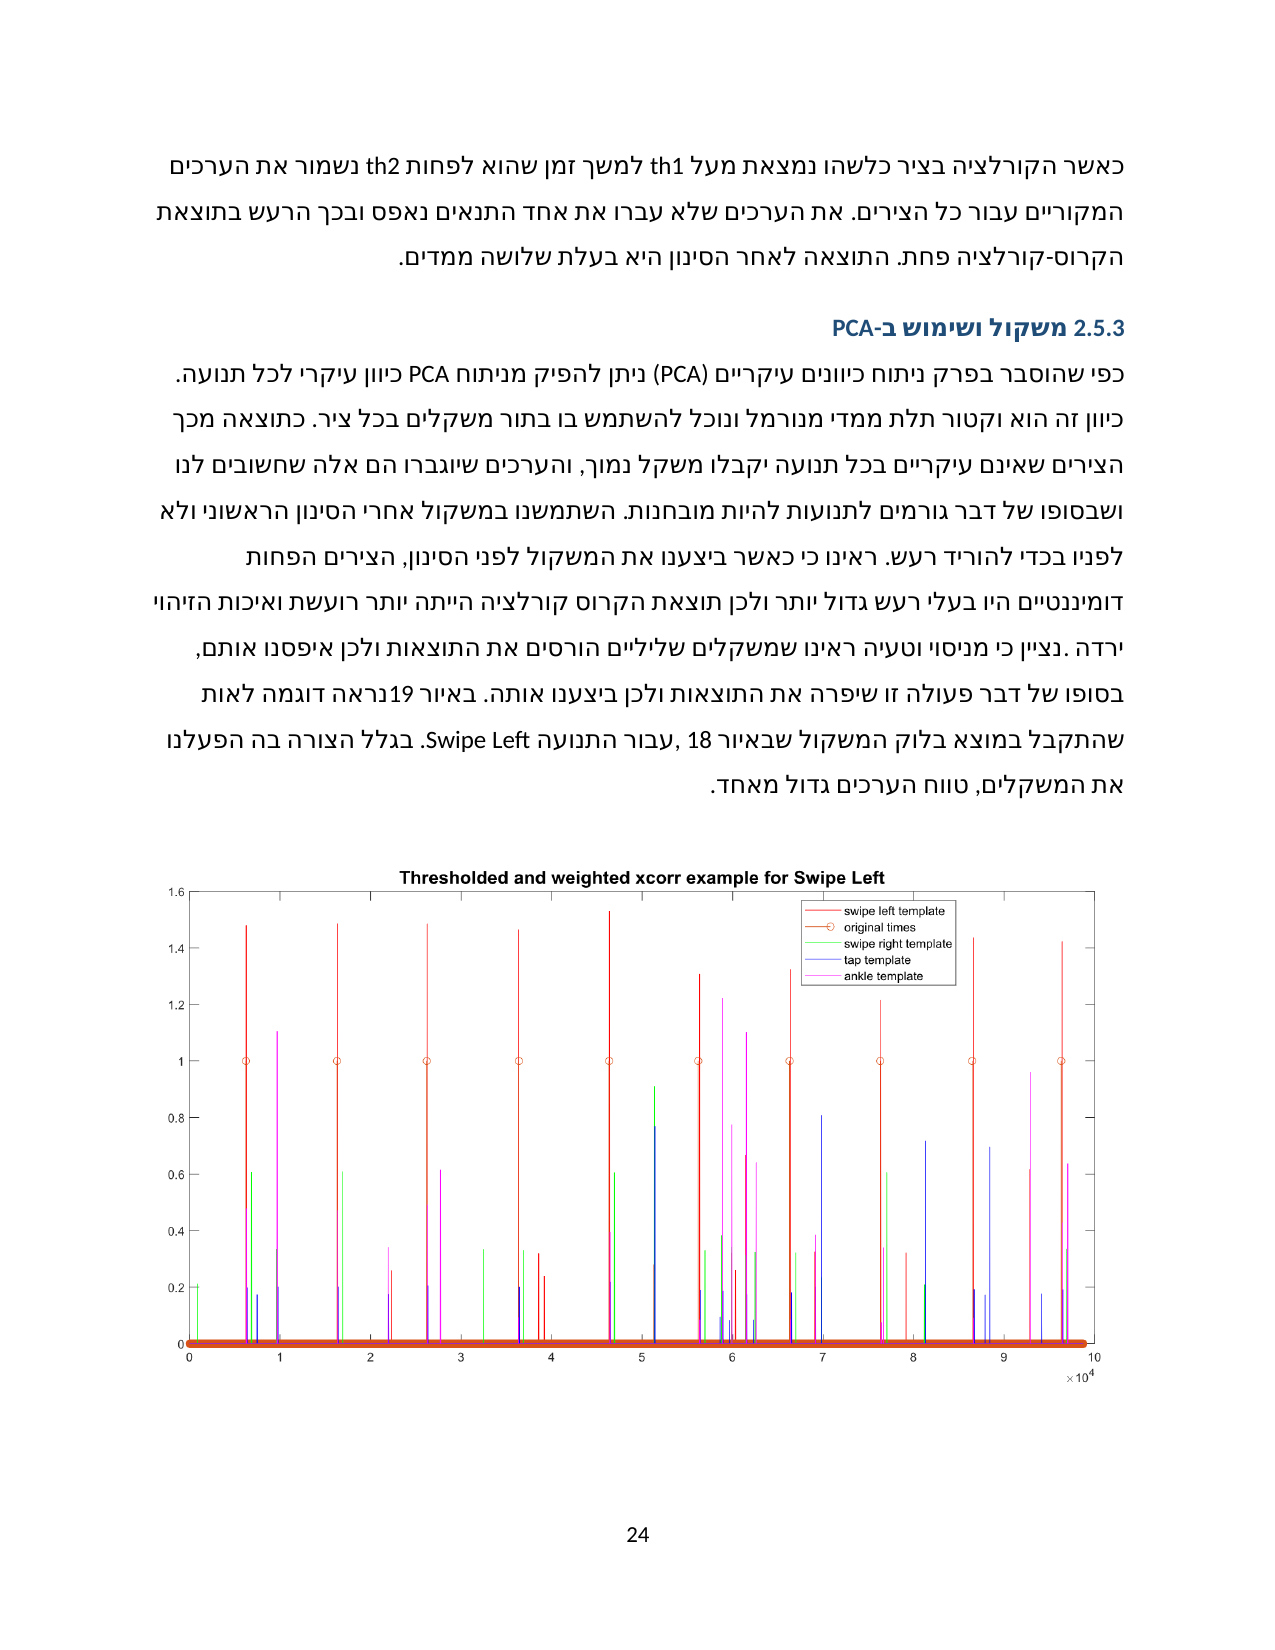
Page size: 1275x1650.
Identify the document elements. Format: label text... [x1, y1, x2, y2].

text כפי שהוסבר בפרק ניתוח כיוונים עיקריים (PCA) ניתן להפיק מניתוח PCA כיוון עיקרי לכל תנועה. כיוון זה הוא וקטור תלת ממדי מנורמל ונוכל להשתמש בו בתור משקלים בכל ציר. כתוצאה מכך הצירים שאינם עיקריים בכל תנועה יקבלו משקל נמוך, והערכים שיוגברו הם אלה שחשובים לנו ושבסופו של דבר גורמים לתנועות להיות מובחנות. השתמשנו במשקול אחרי הסינון הראשוני ולא לפניו בכדי להוריד רעש. ראינו כי כאשר ביצענו את המשקול לפני הסינון, הצירים הפחות דומיננטיים היו בעלי רעש גדול יותר ולכן תוצאת הקרוס קורלציה הייתה יותר רועשת ואיכות הזיהוי ירדה .נציין כי מניסוי וטעיה ראינו שמשקלים שליליים הורסים את התוצאות ולכן איפסנו אותם, בסופו של דבר פעולה זו שיפרה את התוצאות ולכן ביצענו אותה. באיור 19נראה דוגמה לאות שהתקבל במוצא בלוק המשקול שבאיור 18 ,עבור התנועה Swipe Left. בגלל הצורה בה הפעלנו את המשקלים, טווח הערכים גדול מאחד. [150, 358, 1125, 800]
subtitle 2.5.3 משקול ושימוש ב-PCA [150, 312, 1125, 343]
picture [131, 854, 1107, 1389]
text כאשר הקורלציה בציר כלשהו נמצאת מעל th1 למשך זמן שהוא לפחות th2 נשמור את הערכים המקוריים עבור כל הצירים. את הערכים שלא עברו את אחד התנאים נאפס ובכך הרעש בתוצאת הקרוס-קורלציה פחת. התוצאה לאחר הסינון היא בעלת שלושה ממדים. [150, 150, 1125, 272]
